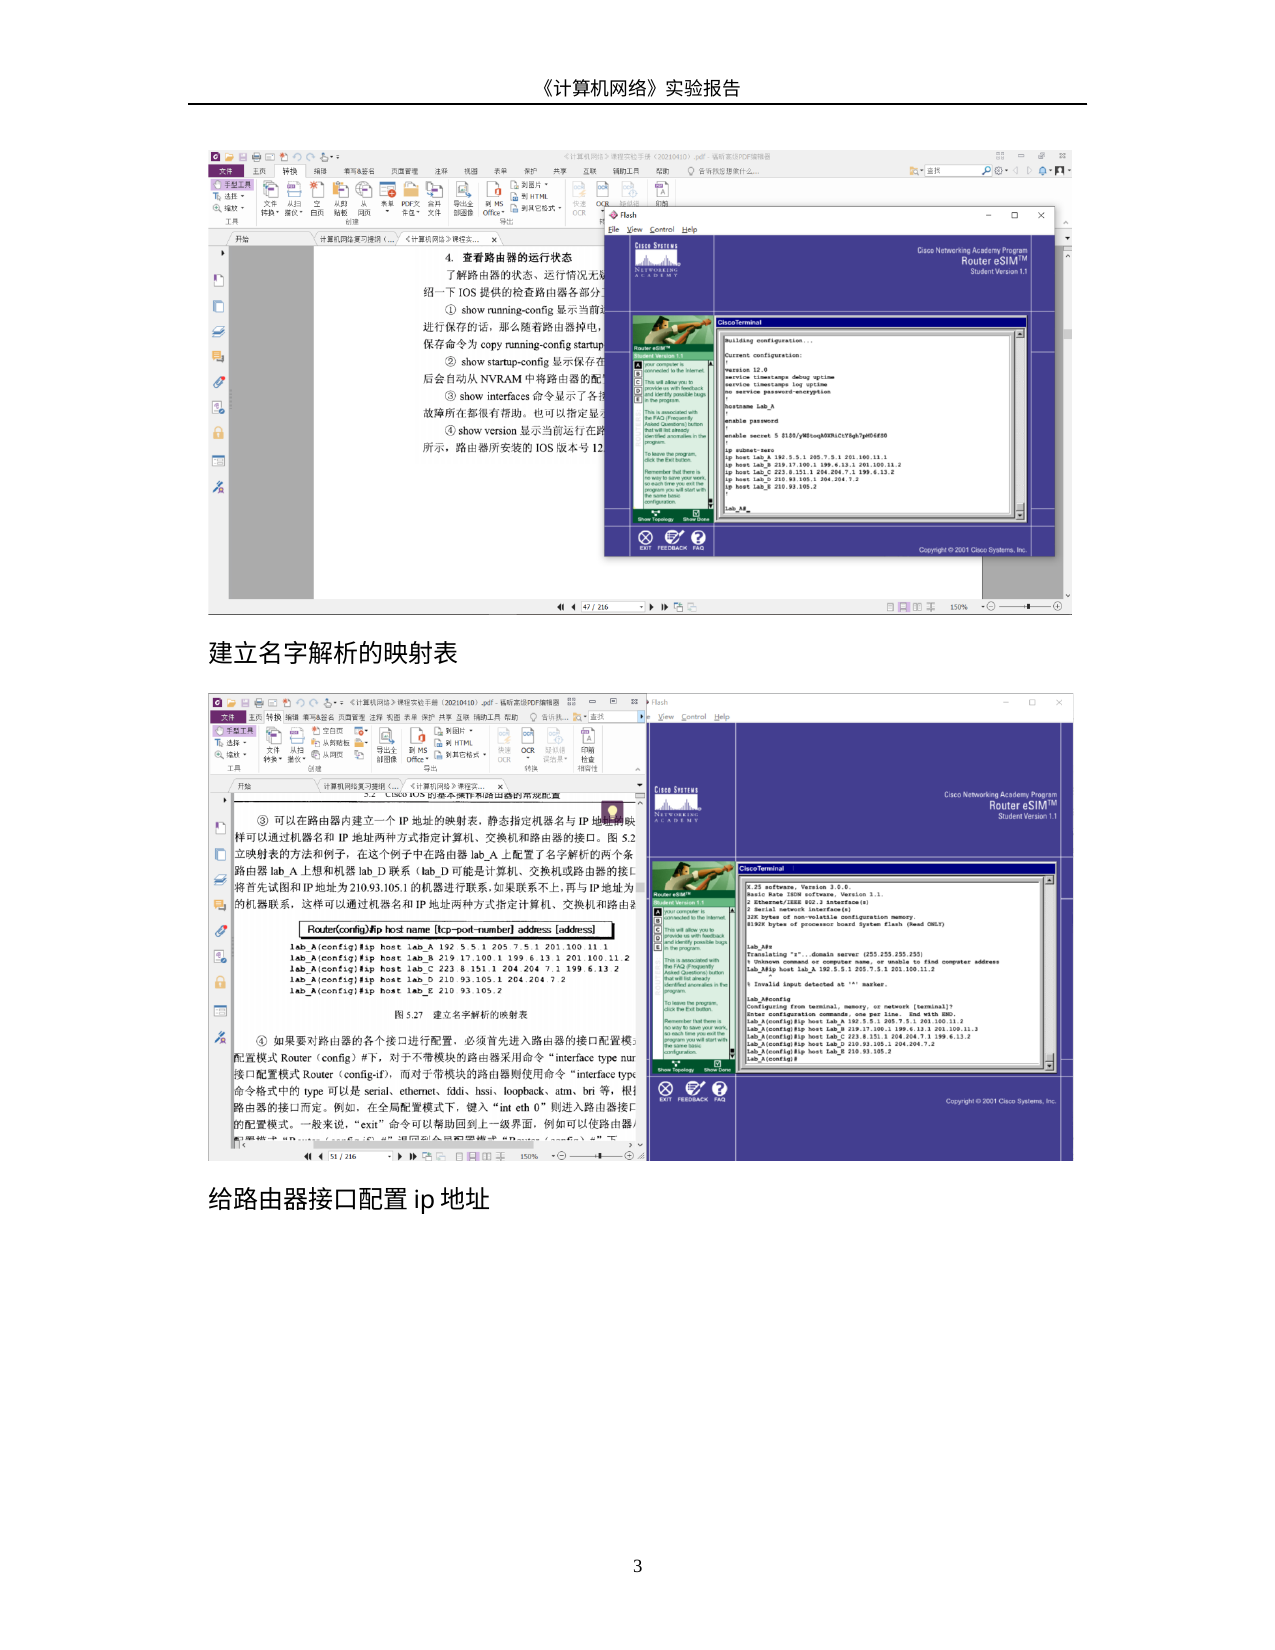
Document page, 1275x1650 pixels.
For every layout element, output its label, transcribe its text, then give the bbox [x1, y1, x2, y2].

list 给路由器接口配置ip地址 [187, 1180, 1087, 1216]
list 建立名字解析的映射表 [187, 634, 1087, 670]
picture [208, 693, 1074, 1161]
picture [208, 150, 1072, 615]
